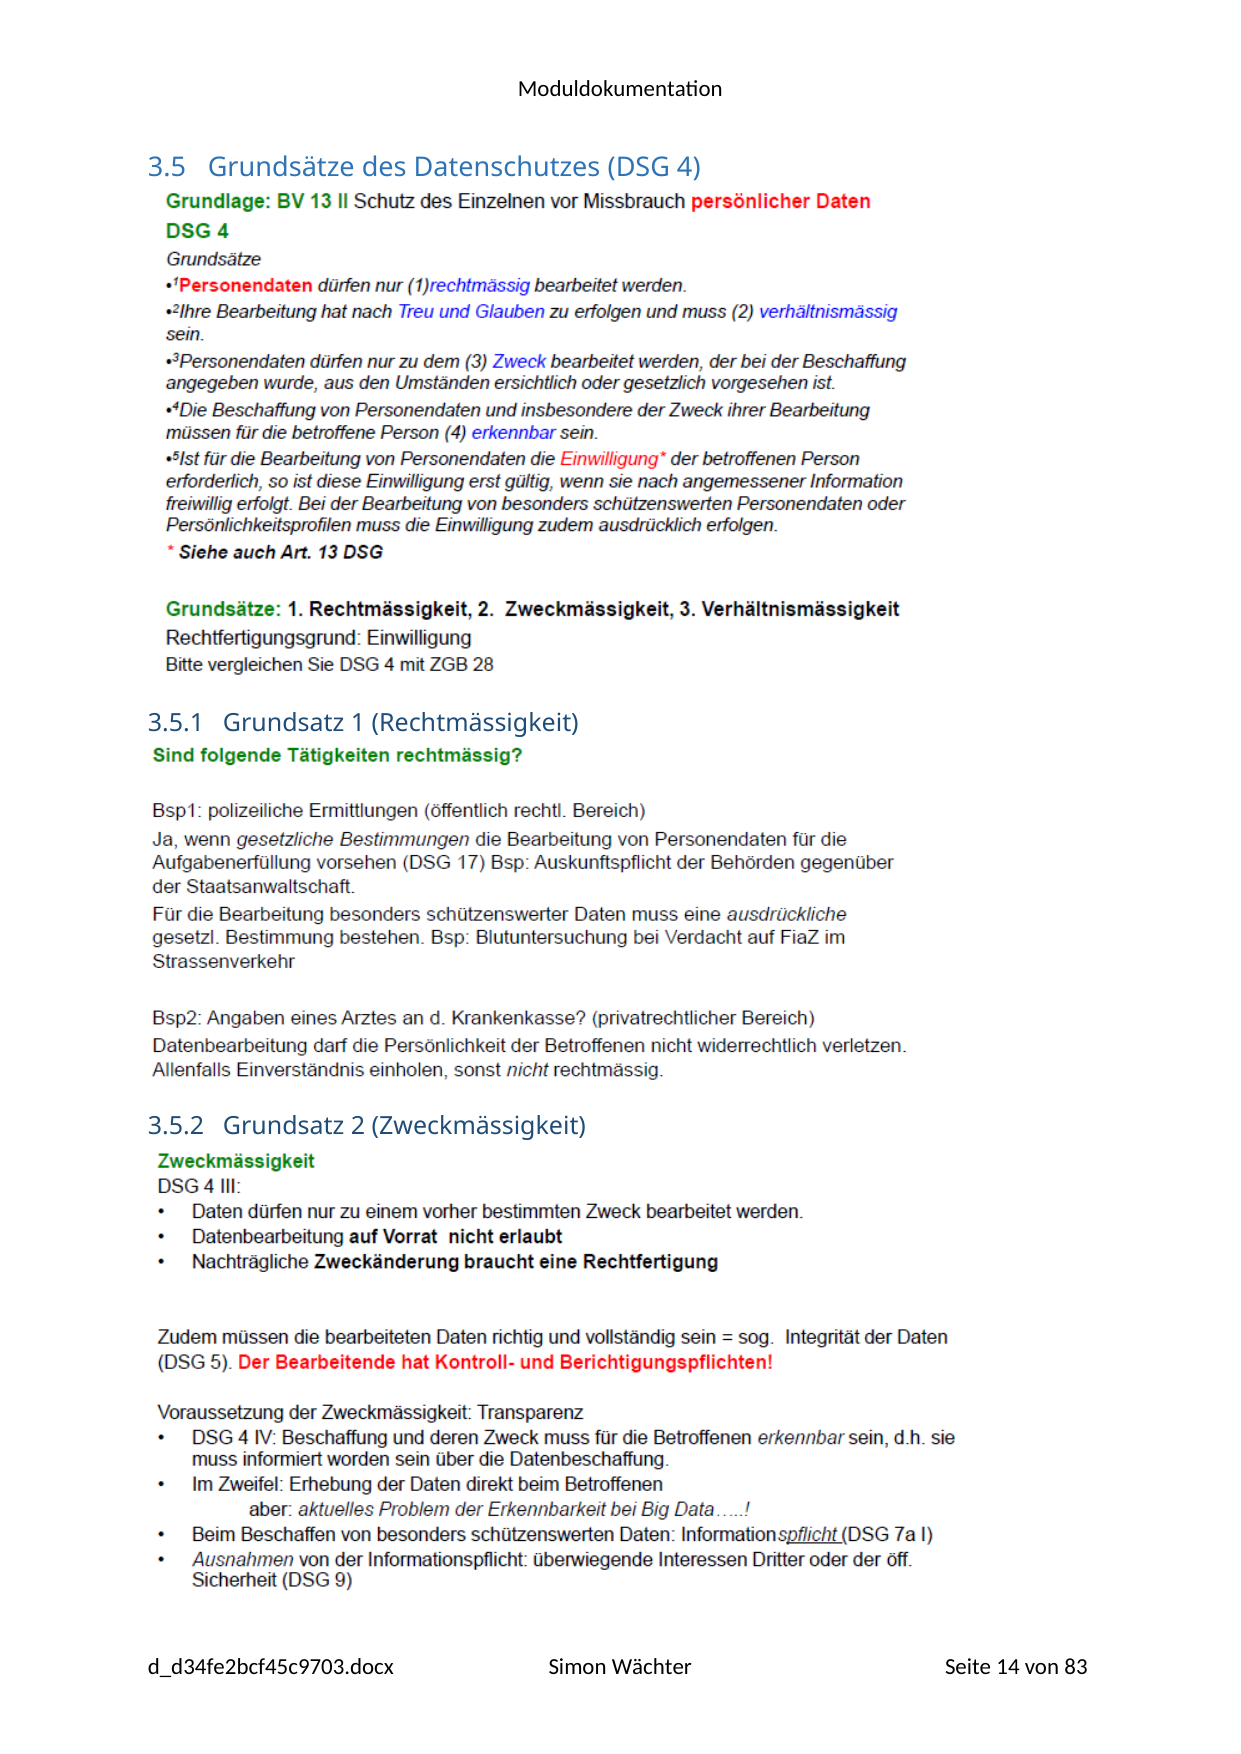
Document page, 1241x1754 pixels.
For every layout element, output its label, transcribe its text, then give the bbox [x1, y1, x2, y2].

picture [147, 1144, 967, 1601]
picture [147, 741, 910, 1089]
subtitle Grundsatz 2 (Zweckmässigkeit) [148, 1108, 1093, 1142]
subtitle Grundsatz 1 (Rechtmässigkeit) [148, 705, 1093, 739]
subtitle Grundsätze des Datenschutzes (DSG 4) [148, 148, 1093, 184]
picture [147, 187, 917, 686]
